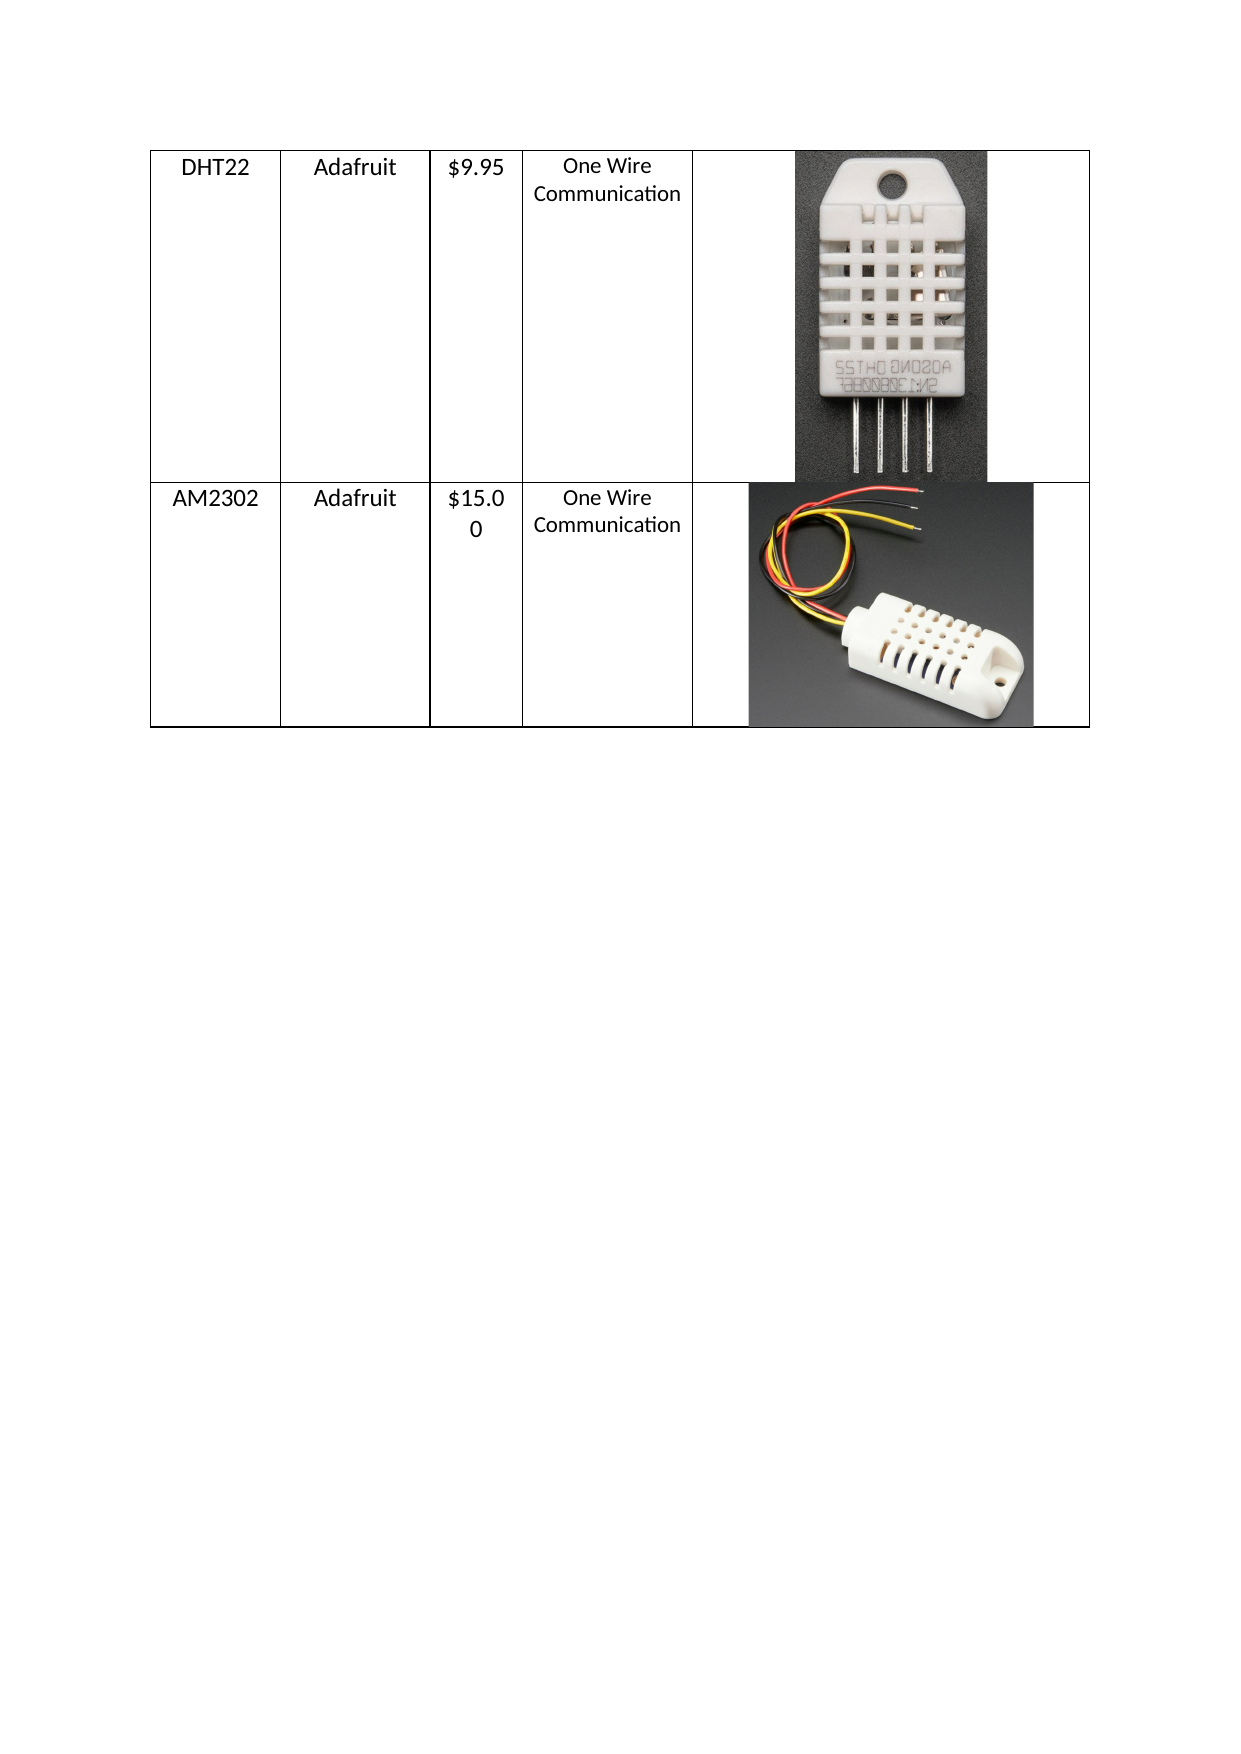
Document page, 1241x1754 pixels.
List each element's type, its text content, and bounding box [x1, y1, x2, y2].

table_cell DHT22 [151, 151, 280, 482]
table_cell [693, 151, 795, 482]
table_cell $15.00 [431, 483, 522, 726]
table_cell $9.95 [431, 151, 522, 482]
table_cell Adafruit [281, 483, 429, 726]
table_cell [693, 483, 748, 726]
table_cell Adafruit [281, 151, 429, 482]
table_cell AM2302 [151, 483, 280, 726]
table_cell [1034, 483, 1089, 726]
picture [748, 151, 1034, 727]
table_cell One Wire Communication [523, 483, 692, 726]
table_cell [988, 151, 1089, 482]
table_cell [523, 151, 692, 482]
